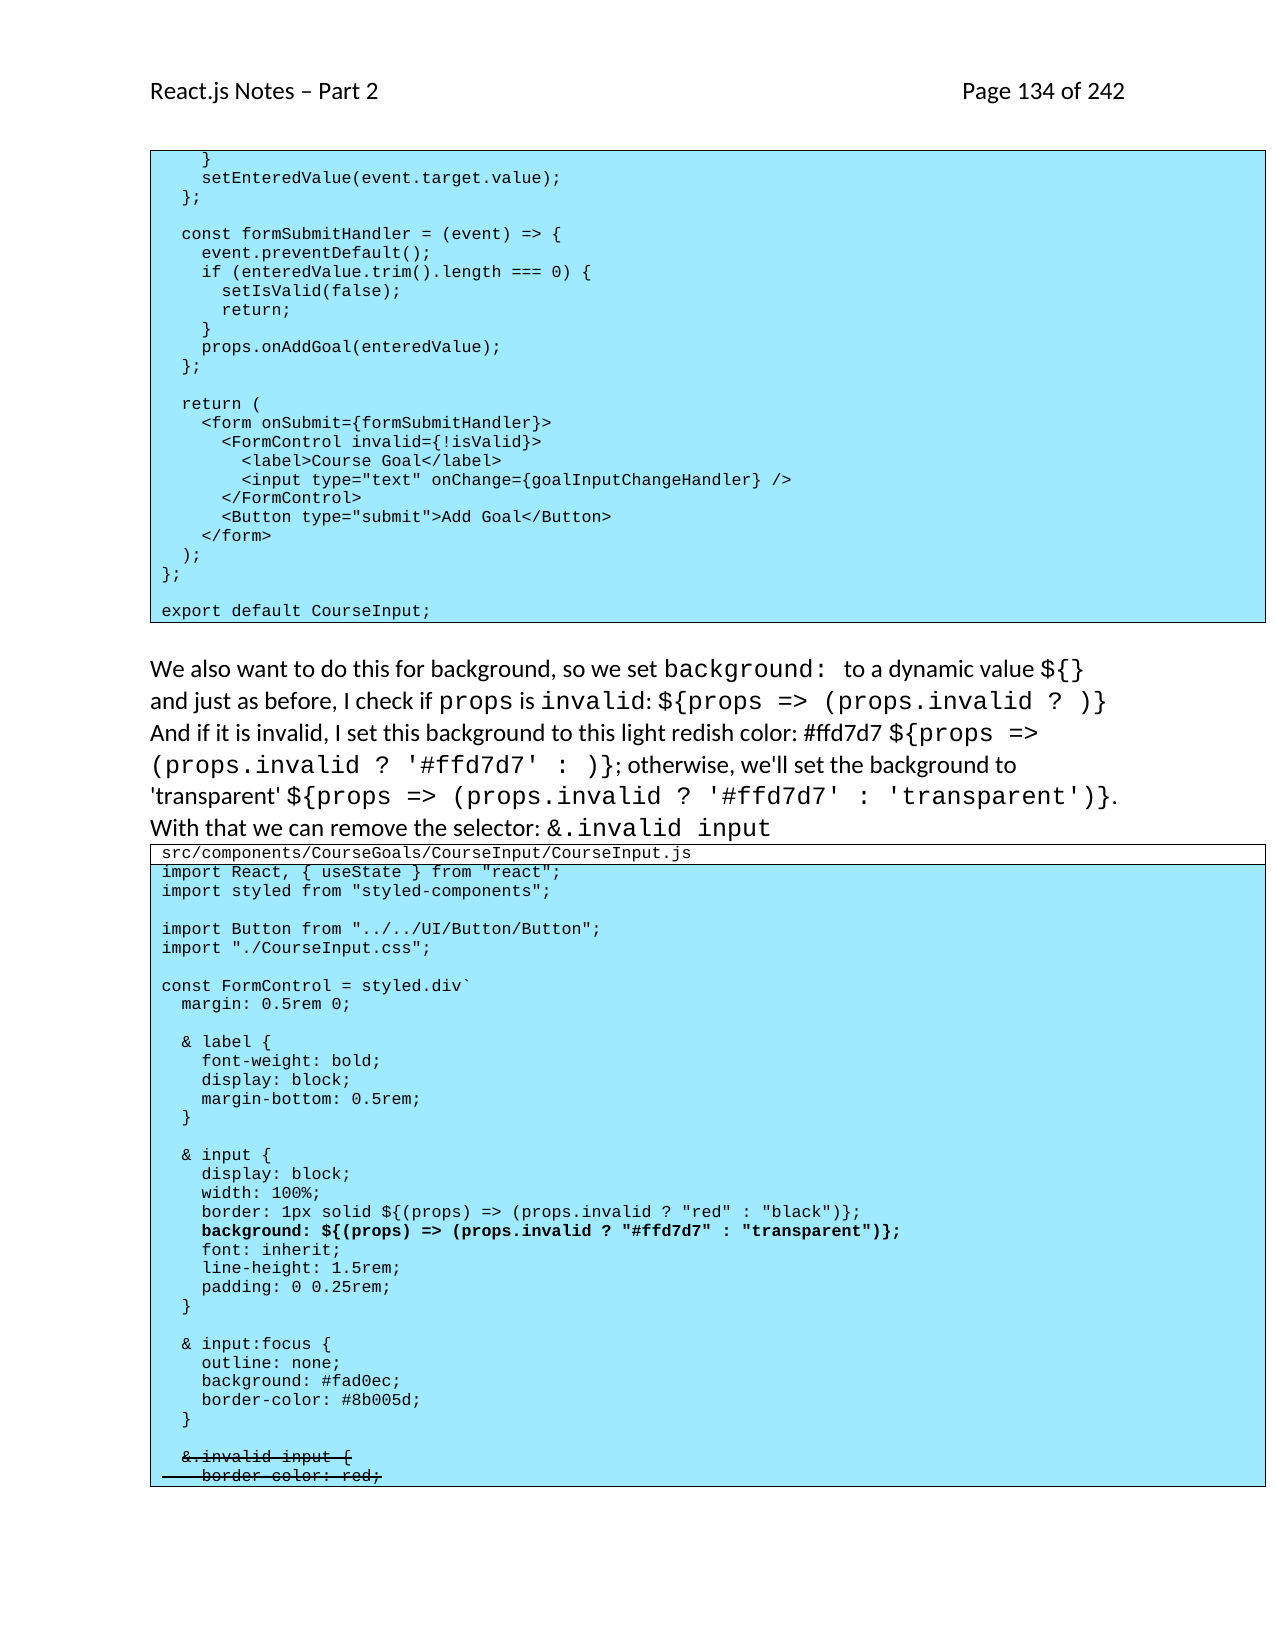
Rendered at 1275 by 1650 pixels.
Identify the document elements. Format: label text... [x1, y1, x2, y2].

text We also want to do this for background, so we set background: to a dynamic value ${} and just as before, I check if props is invalid: ${props => (props.invalid ? )} And if it is invalid, I set this background to this light redish color: #ffd7d7 ${props => (props.invalid ? '#ffd7d7' : )}; otherwise, we'll set the background to 'transparent' ${props => (props.invalid ? '#ffd7d7' : 'transparent')}. With that we can remove the selector: &.invalid input [150, 653, 1125, 844]
table_header src/components/CourseGoals/CourseInput/CourseInput.js [151, 845, 1265, 863]
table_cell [151, 151, 1265, 622]
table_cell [151, 865, 1265, 1486]
